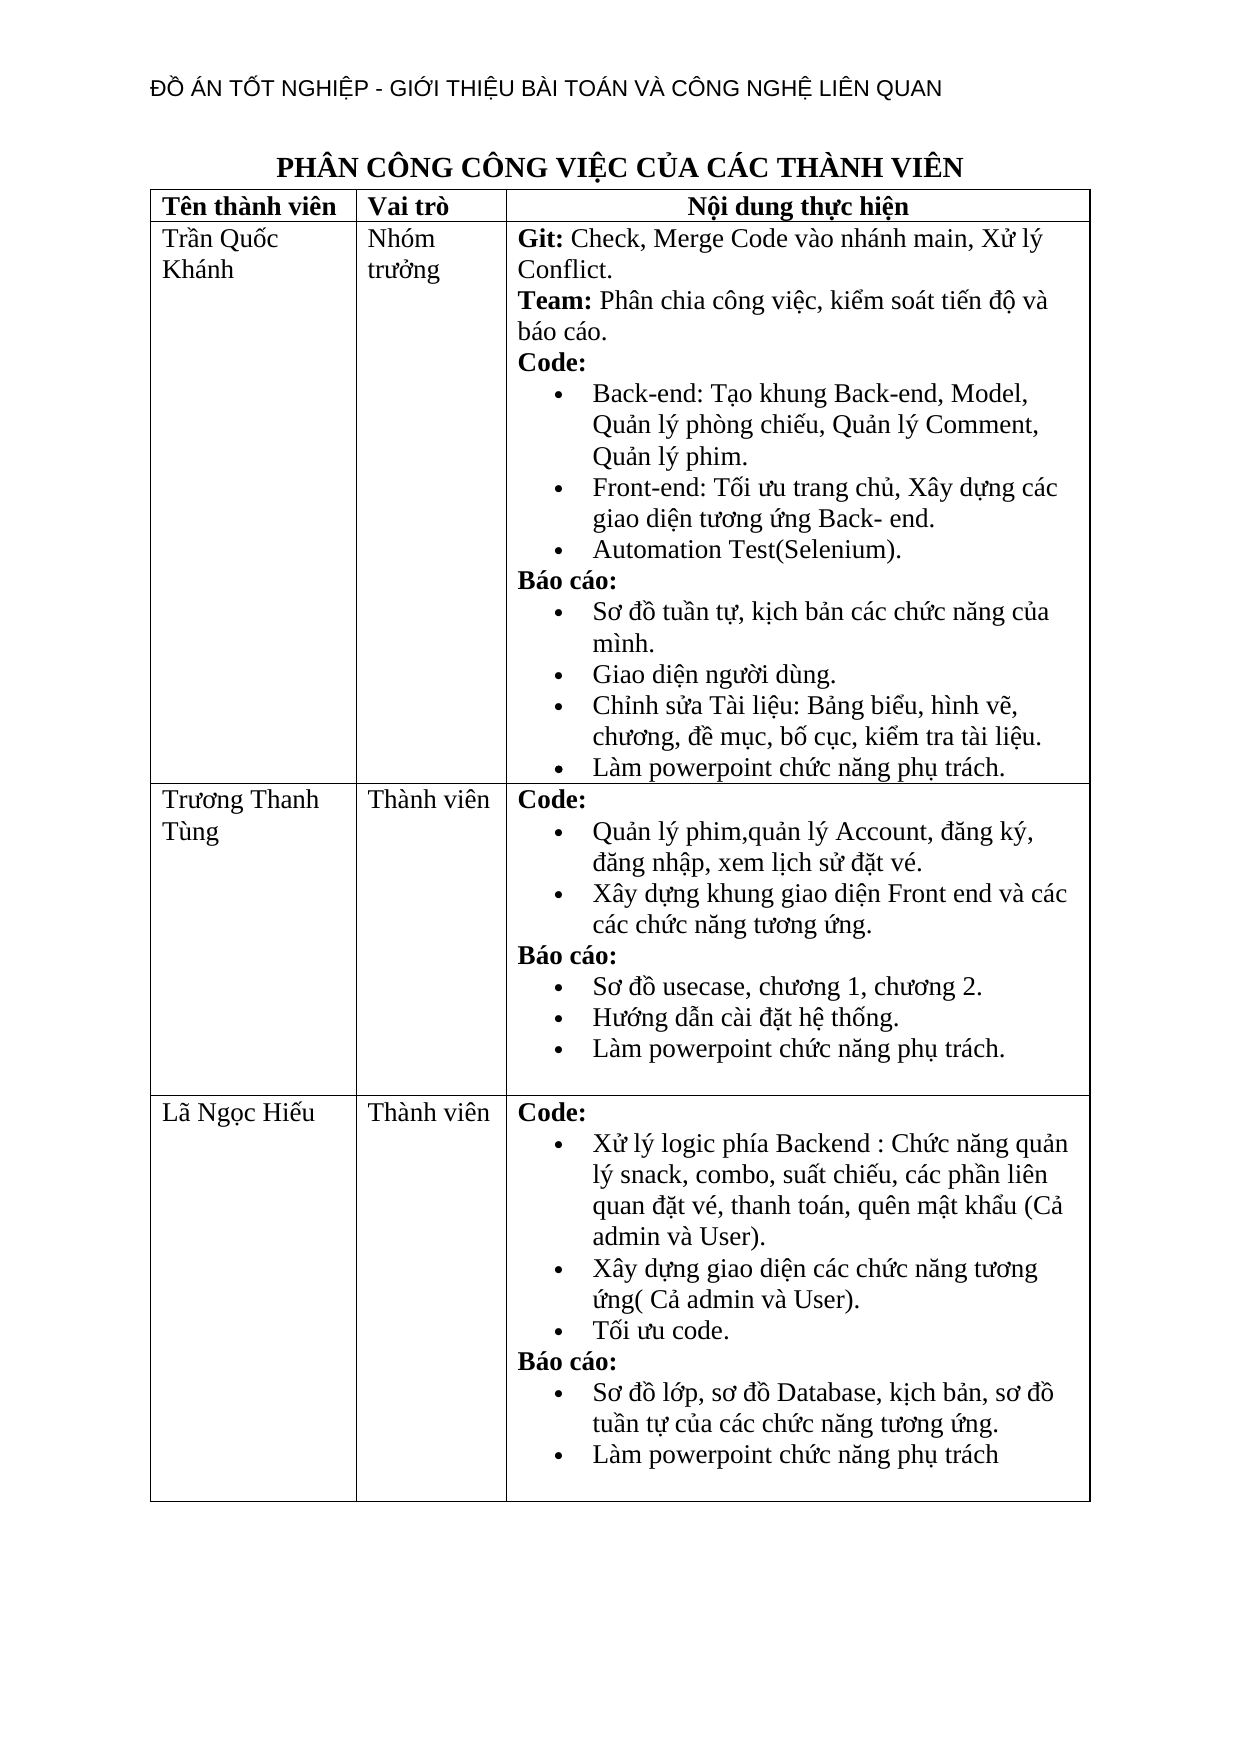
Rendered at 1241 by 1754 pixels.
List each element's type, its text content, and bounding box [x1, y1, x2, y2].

table_cell Trương Thanh Tùng [151, 784, 356, 1095]
table_header Vai trò [357, 190, 506, 221]
table_cell Code: Xử lý logic phía Backend : Chức năng quản lý snack, combo, suất chiếu, các phần liên quan đặt vé, thanh toán, quên mật khẩu (Cả admin và User). Xây dựng giao diện các chức năng tương ứng( Cả admin và User). Tối ưu code. Báo cáo: Sơ đồ lớp, sơ đồ Database, kịch bản, sơ đồ tuần tự của các chức năng tương ứng. Làm powerpoint chức năng phụ trách [507, 1096, 1089, 1501]
table_cell Nhóm trưởng [357, 222, 506, 782]
text PHÂN CÔNG CÔNG VIỆC CỦA CÁC THÀNH VIÊN [150, 150, 1090, 183]
table_cell Thành viên [357, 784, 506, 1095]
table_cell Git: Check, Merge Code vào nhánh main, Xử lý Conflict. Team: Phân chia công việc, kiểm soát tiến độ và báo cáo. Code: Back-end: Tạo khung Back-end, Model, Quản lý phòng chiếu, Quản lý Comment, Quản lý phim. Front-end: Tối ưu trang chủ, Xây dựng các giao diện tương ứng Back- end. Automation Test(Selenium). Báo cáo: Sơ đồ tuần tự, kịch bản các chức năng của mình. Giao diện người dùng. Chỉnh sửa Tài liệu: Bảng biểu, hình vẽ, chương, đề mục, bố cục, kiểm tra tài liệu. Làm powerpoint chức năng phụ trách. [507, 222, 1089, 782]
table_header Tên thành viên [151, 190, 356, 221]
table_cell Trần Quốc Khánh [151, 222, 356, 782]
table_cell Lã Ngọc Hiếu [151, 1096, 356, 1501]
table_cell Code: Quản lý phim,quản lý Account, đăng ký, đăng nhập, xem lịch sử đặt vé. Xây dựng khung giao diện Front end và các các chức năng tương ứng. Báo cáo: Sơ đồ usecase, chương 1, chương 2. Hướng dẫn cài đặt hệ thống. Làm powerpoint chức năng phụ trách. [507, 784, 1089, 1095]
table_cell Thành viên [357, 1096, 506, 1501]
table_header Nội dung thực hiện [507, 190, 1089, 221]
